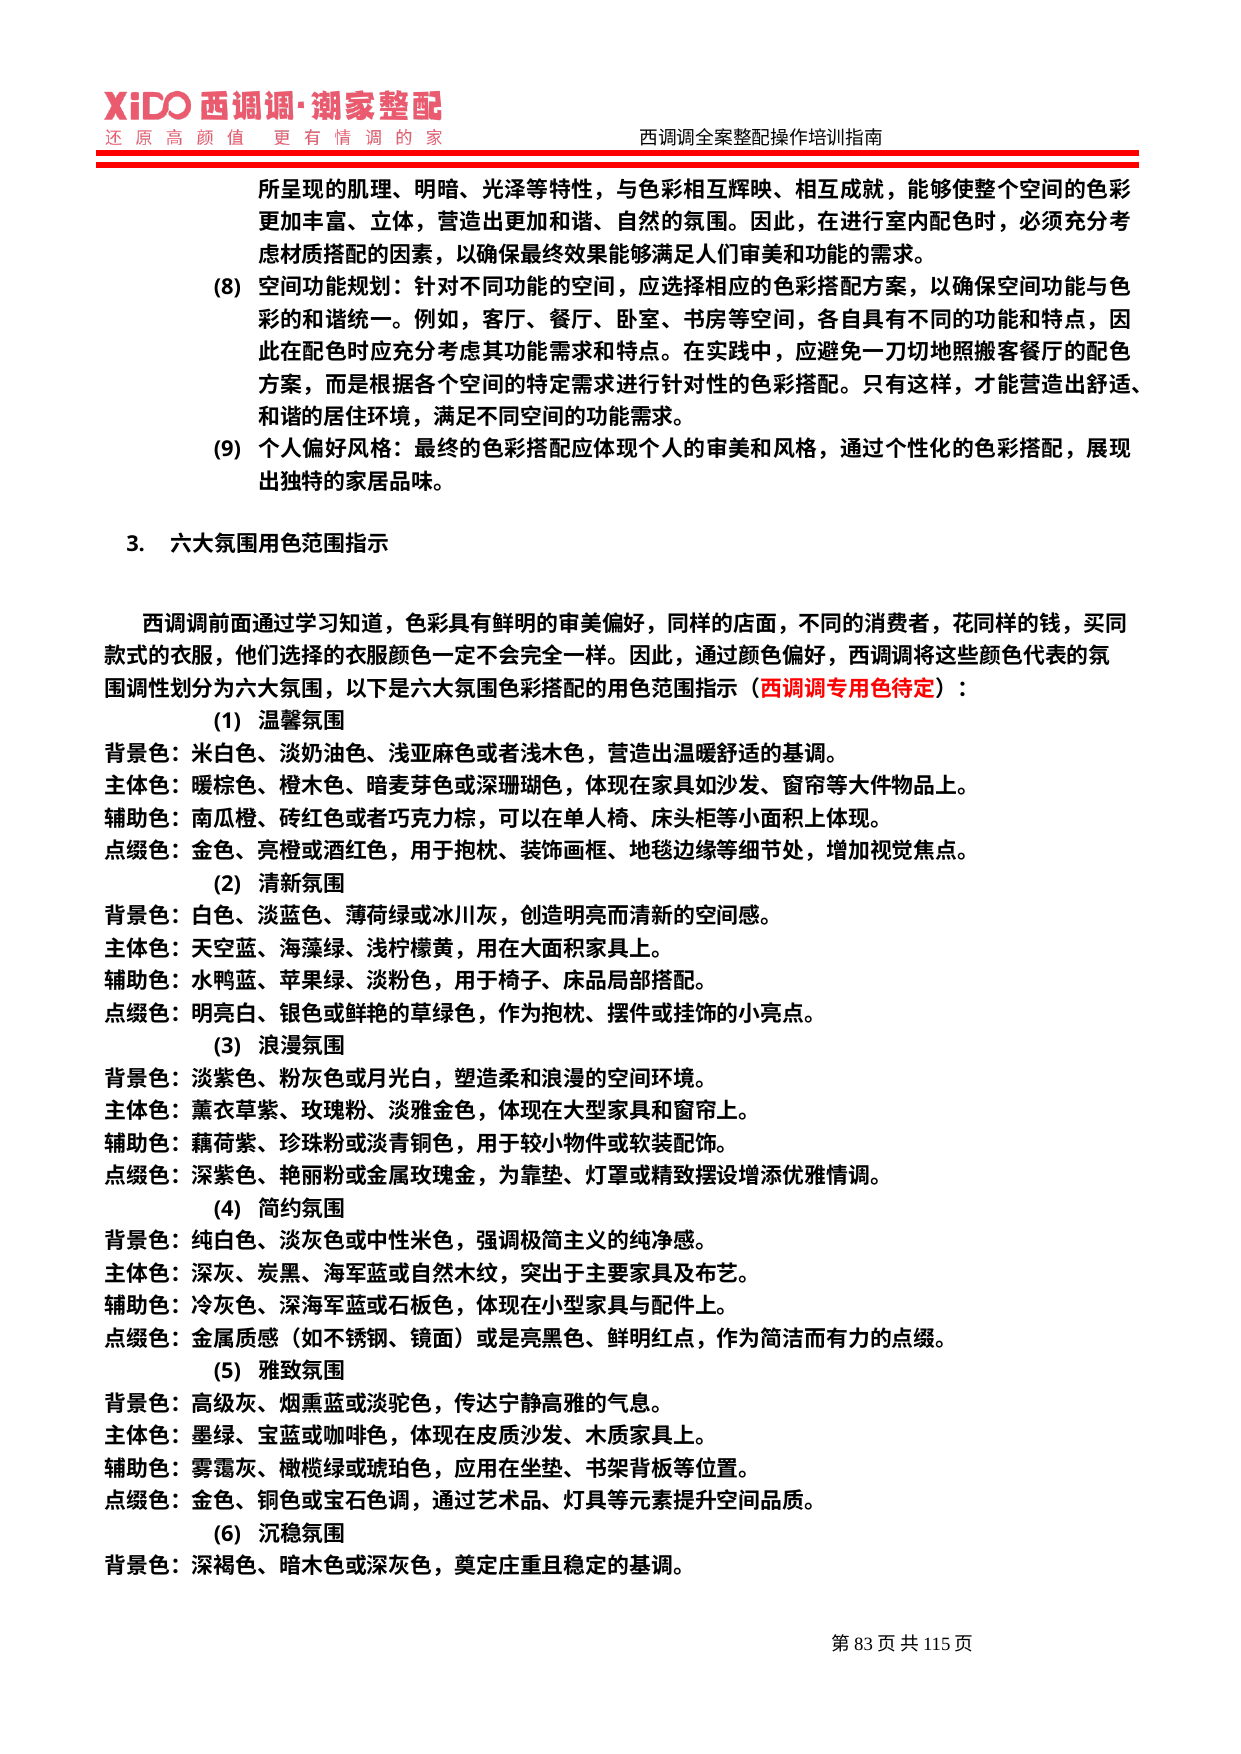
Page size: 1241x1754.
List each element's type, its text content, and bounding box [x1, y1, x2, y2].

list 雅致氛围 [213, 1353, 1131, 1385]
list 简约氛围 [213, 1190, 1131, 1223]
list 空间功能规划：针对不同功能的空间，应选择相应的色彩搭配方案，以确保空间功能与色彩的和谐统一。例如，客厅、餐厅、卧室、书房等空间，各自具有不同的功能和特点，因此在配色时应充分考虑其功能需求和特点。在实践中，应避免一刀切地照搬客餐厅的配色方案，而是根据各个空间的特定需求进行针对性的色彩搭配。只有这样，才能营造出舒适、和谐的居住环境，满足不同空间的功能需求。 [213, 269, 1131, 431]
list 个人偏好风格：最终的色彩搭配应体现个人的审美和风格，通过个性化的色彩搭配，展现出独特的家居品味。 [213, 431, 1131, 496]
text 主体色：墨绿、宝蓝或咖啡色，体现在皮质沙发、木质家具上。 [104, 1418, 1131, 1450]
text 辅助色：南瓜橙、砖红色或者巧克力棕，可以在单人椅、床头柜等小面积上体现。 [104, 800, 1131, 833]
text 背景色：白色、淡蓝色、薄荷绿或冰川灰，创造明亮而清新的空间感。 [104, 898, 1131, 930]
list 温馨氛围 [213, 703, 1131, 735]
picture [104, 90, 442, 145]
text 辅助色：水鸭蓝、苹果绿、淡粉色，用于椅子、床品局部搭配。 [104, 963, 1131, 995]
text 背景色：深褐色、暗木色或深灰色，奠定庄重且稳定的基调。 [104, 1548, 1131, 1580]
text 主体色：暖棕色、橙木色、暗麦芽色或深珊瑚色，体现在家具如沙发、窗帘等大件物品上。 [104, 768, 1131, 800]
text 主体色：天空蓝、海藻绿、浅柠檬黄，用在大面积家具上。 [104, 930, 1131, 963]
subtitle 六大氛围用色范围指示 [126, 525, 1131, 558]
text 点缀色：金色、亮橙或酒红色，用于抱枕、装饰画框、地毯边缘等细节处，增加视觉焦点。 [104, 833, 1131, 865]
text 主体色：深灰、炭黑、海军蓝或自然木纹，突出于主要家具及布艺。 [104, 1255, 1131, 1288]
text 辅助色：藕荷紫、珍珠粉或淡青铜色，用于较小物件或软装配饰。 [104, 1125, 1131, 1158]
list 浪漫氛围 [213, 1028, 1131, 1060]
list 清新氛围 [213, 865, 1131, 898]
text 辅助色：雾霭灰、橄榄绿或琥珀色，应用在坐垫、书架背板等位置。 [104, 1450, 1131, 1483]
text 背景色：淡紫色、粉灰色或月光白，塑造柔和浪漫的空间环境。 [104, 1060, 1131, 1093]
text 点缀色：明亮白、银色或鲜艳的草绿色，作为抱枕、摆件或挂饰的小亮点。 [104, 995, 1131, 1028]
text 点缀色：深紫色、艳丽粉或金属玫瑰金，为靠垫、灯罩或精致摆设增添优雅情调。 [104, 1158, 1131, 1190]
text 背景色：米白色、淡奶油色、浅亚麻色或者浅木色，营造出温暖舒适的基调。 [104, 735, 1131, 768]
list 材质搭配手法：在室内配色过程中，除了颜色的搭配外，材质的搭配同样至关重要。材质所呈现的肌理、明暗、光泽等特性，与色彩相互辉映、相互成就，能够使整个空间的色彩更加丰富、立体，营造出更加和谐、自然的氛围。因此，在进行室内配色时，必须充分考虑材质搭配的因素，以确保最终效果能够满足人们审美和功能的需求。 [213, 171, 1131, 269]
list 西调调前面通过学习知道，色彩具有鲜明的审美偏好，同样的店面，不同的消费者，花同样的钱，买同款式的衣服，他们选择的衣服颜色一定不会完全一样。因此，通过颜色偏好，西调调将这些颜色代表的氛围调性划分为六大氛围，以下是六大氛围色彩搭配的用色范围指示（西调调专用色待定）： [104, 605, 1131, 703]
text 点缀色：金属质感（如不锈钢、镜面）或是亮黑色、鲜明红点，作为简洁而有力的点缀。 [104, 1320, 1131, 1353]
text 主体色：薰衣草紫、玫瑰粉、淡雅金色，体现在大型家具和窗帘上。 [104, 1093, 1131, 1125]
text 背景色：高级灰、烟熏蓝或淡驼色，传达宁静高雅的气息。 [104, 1385, 1131, 1418]
text 背景色：纯白色、淡灰色或中性米色，强调极简主义的纯净感。 [104, 1223, 1131, 1255]
text 点缀色：金色、铜色或宝石色调，通过艺术品、灯具等元素提升空间品质。 [104, 1483, 1131, 1515]
list 沉稳氛围 [213, 1515, 1131, 1548]
text 辅助色：冷灰色、深海军蓝或石板色，体现在小型家具与配件上。 [104, 1288, 1131, 1320]
